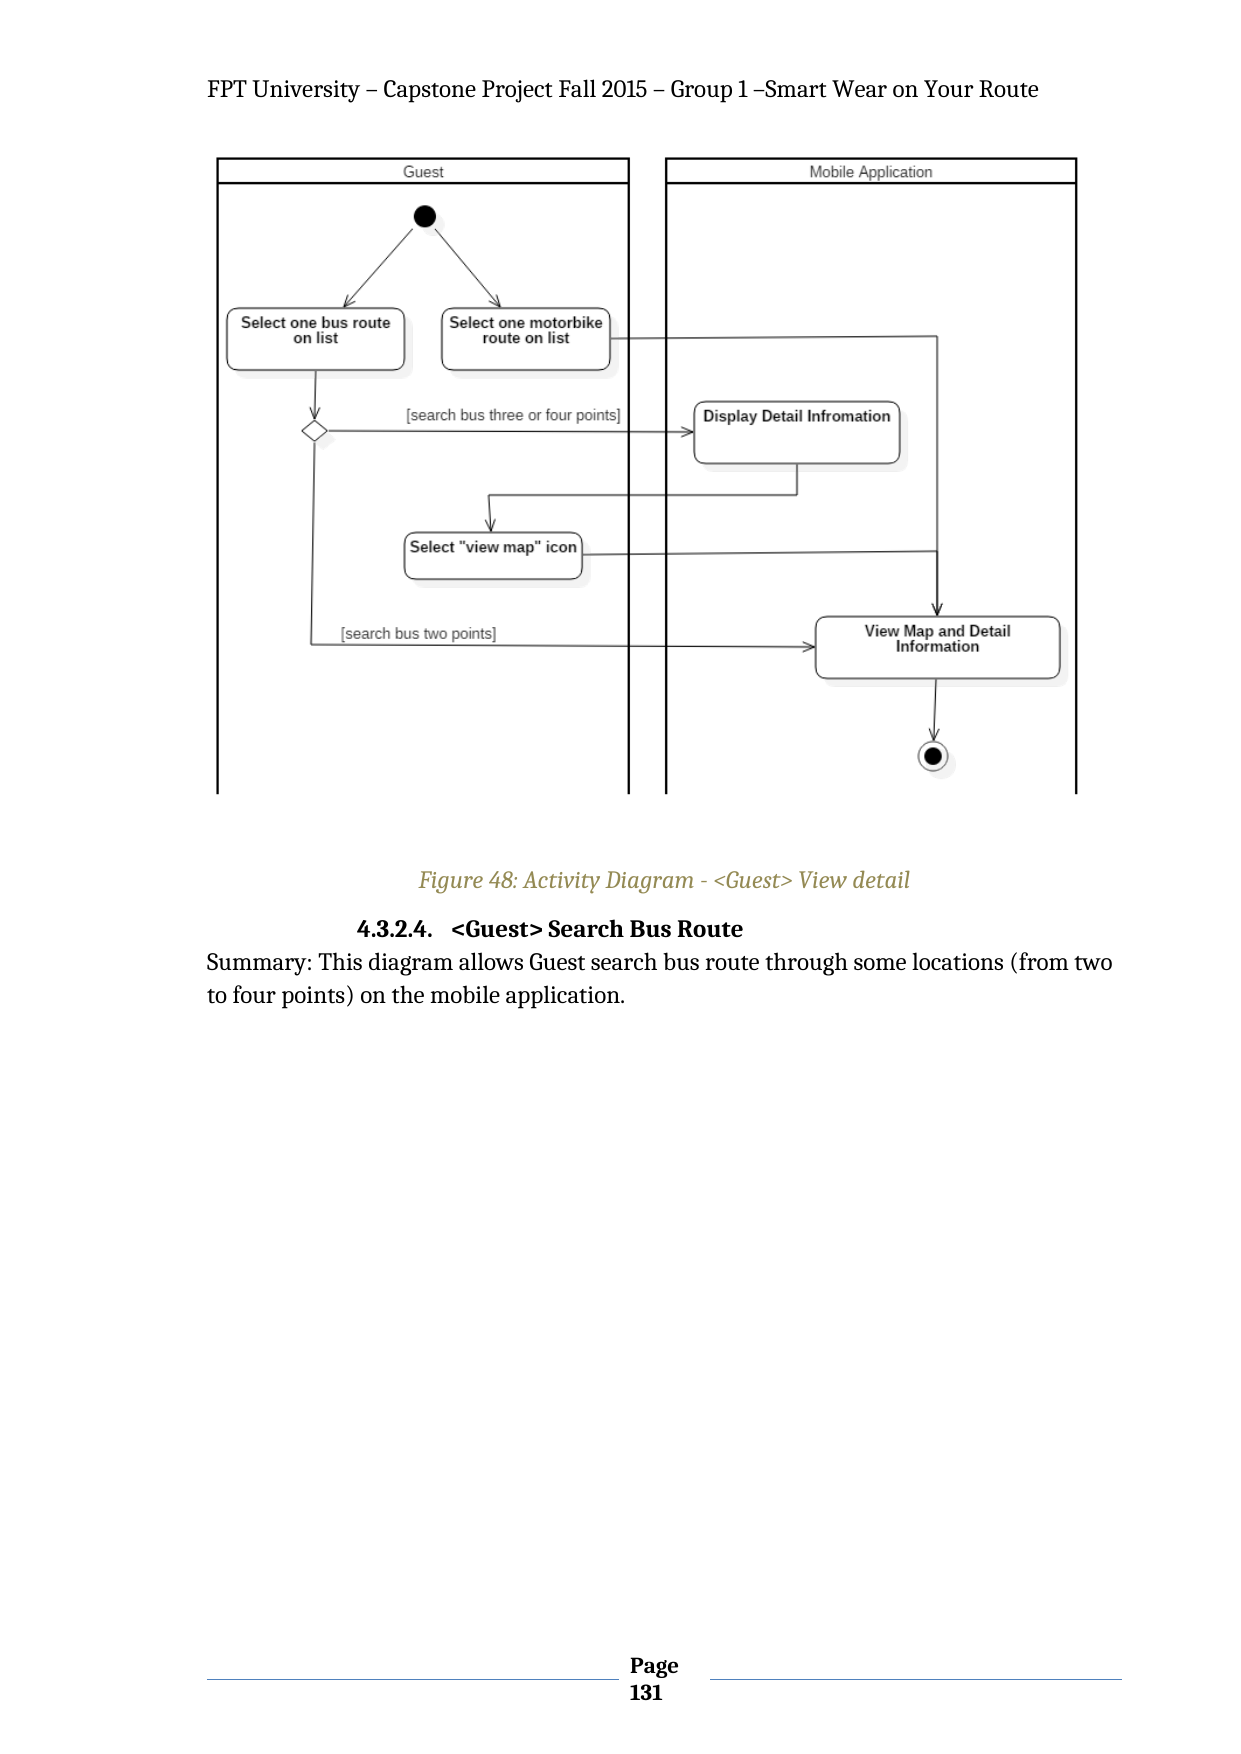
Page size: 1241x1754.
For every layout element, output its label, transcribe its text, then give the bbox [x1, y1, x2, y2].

text Figure 48: Activity Diagram - <Guest> View detail [207, 866, 1122, 894]
text Summary: This diagram allows Guest search bus route through some locations (from two to four points) on the mobile application. [207, 948, 1122, 1010]
subtitle <Guest> Search Bus Route [357, 915, 1122, 944]
picture [206, 147, 1123, 841]
